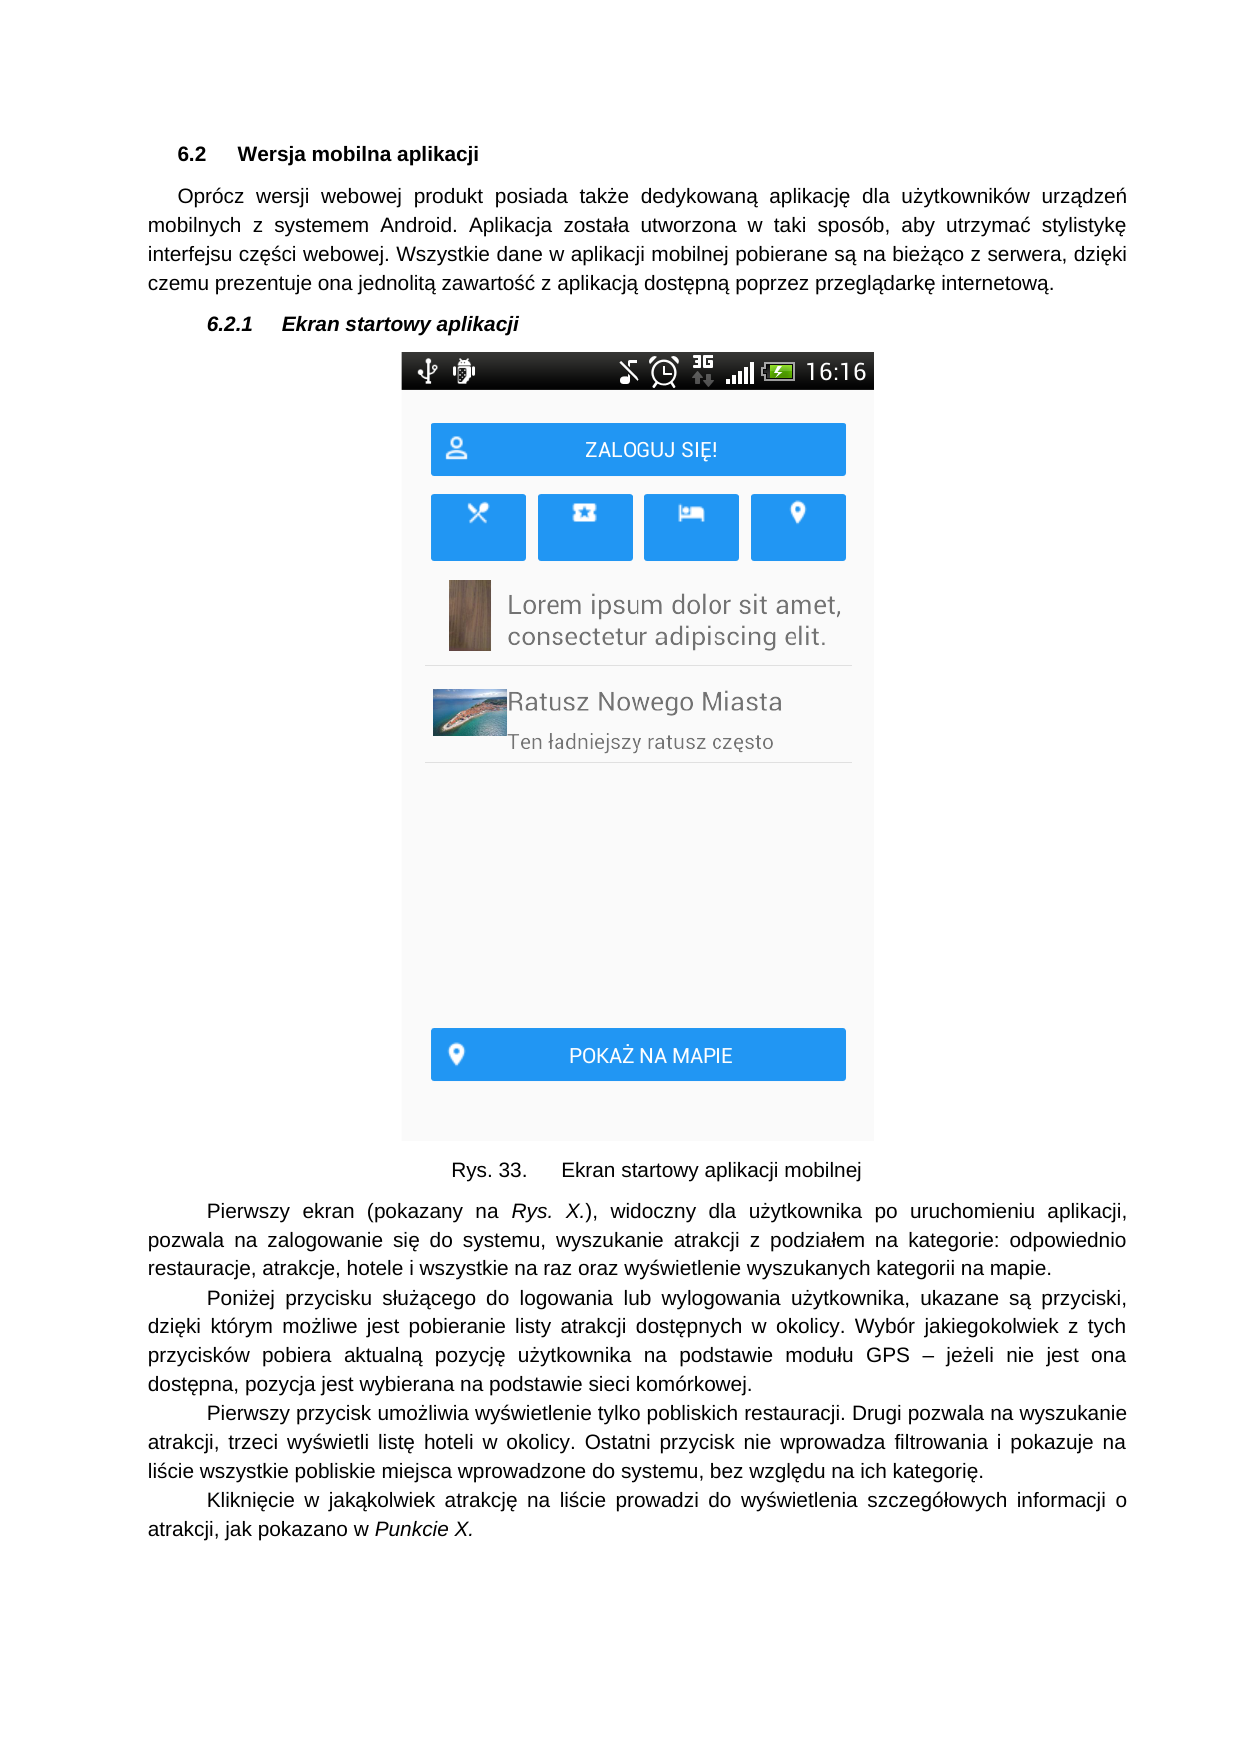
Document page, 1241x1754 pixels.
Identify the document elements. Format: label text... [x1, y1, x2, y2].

text Poniżej przycisku służącego do logowania lub wylogowania użytkownika, ukazane są przyciski, dzięki którym możliwe jest pobieranie listy atrakcji dostępnych w okolicy. Wybór jakiegokolwiek z tych przycisków pobiera aktualną pozycję użytkownika na podstawie modułu GPS – jeżeli nie jest ona dostępna, pozycja jest wybierana na podstawie sieci komórkowej. [148, 1286, 1128, 1396]
text Ekran startowy aplikacji mobilnej [185, 1157, 1128, 1181]
picture [401, 352, 874, 1141]
text Kliknięcie w jakąkolwiek atrakcję na liście prowadzi do wyświetlenia szczegółowych informacji o atrakcji, jak pokazano w Punkcie X. [148, 1488, 1128, 1541]
subtitle Ekran startowy aplikacji [207, 312, 1128, 336]
text Pierwszy przycisk umożliwia wyświetlenie tylko pobliskich restauracji. Drugi pozwala na wyszukanie atrakcji, trzeci wyświetli listę hoteli w okolicy. Ostatni przycisk nie wprowadza filtrowania i pokazuje na liście wszystkie pobliskie miejsca wprowadzone do systemu, bez względu na ich kategorię. [148, 1401, 1128, 1483]
text Pierwszy ekran (pokazany na Rys. X.), widoczny dla użytkownika po uruchomieniu aplikacji, pozwala na zalogowanie się do systemu, wyszukanie atrakcji z podziałem na kategorie: odpowiednio restauracje, atrakcje, hotele i wszystkie na raz oraz wyświetlenie wyszukanych kategorii na mapie. [148, 1199, 1128, 1280]
subtitle Wersja mobilna aplikacji [177, 142, 1128, 166]
text Oprócz wersji webowej produkt posiada także dedykowaną aplikację dla użytkowników urządzeń mobilnych z systemem Android. Aplikacja została utworzona w taki sposób, aby utrzymać stylistykę interfejsu części webowej. Wszystkie dane w aplikacji mobilnej pobierane są na bieżąco z serwera, dzięki czemu prezentuje ona jednolitą zawartość z aplikacją dostępną poprzez przeglądarkę internetową. [148, 184, 1128, 294]
